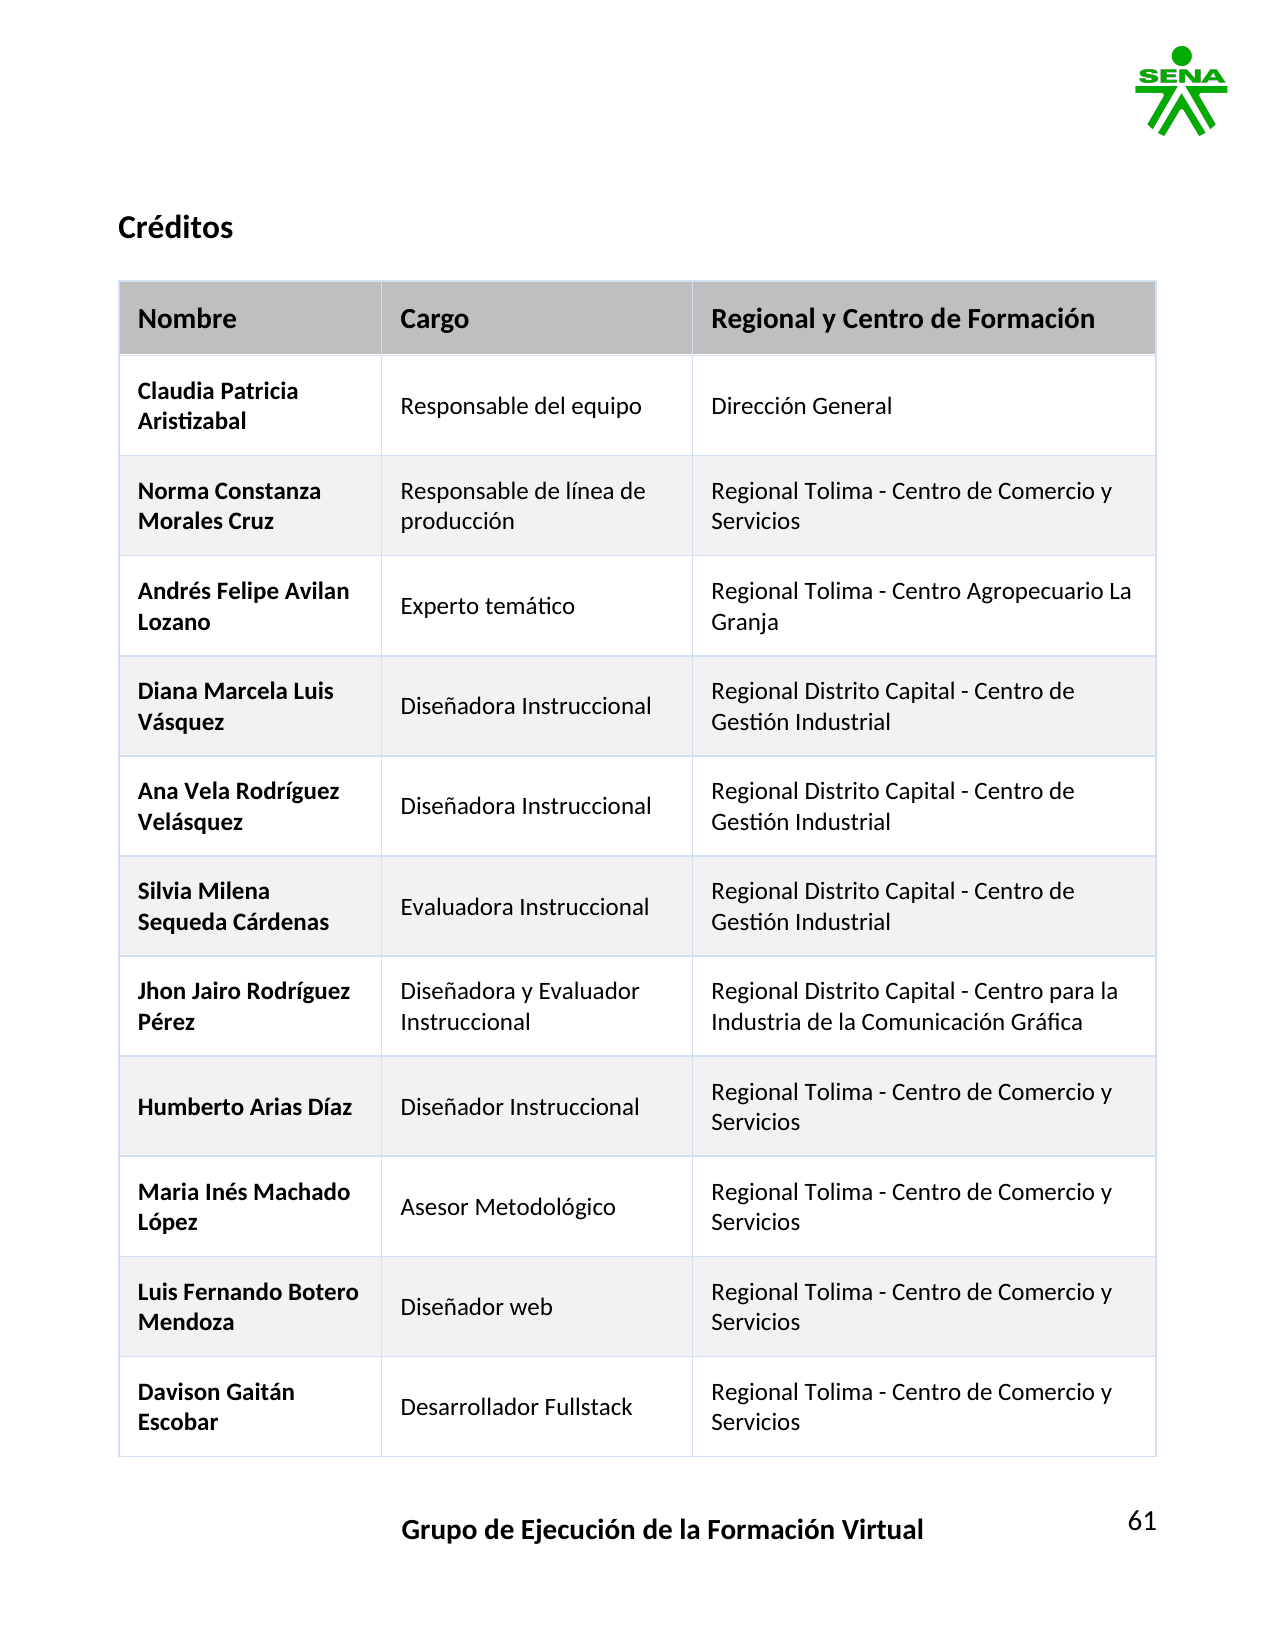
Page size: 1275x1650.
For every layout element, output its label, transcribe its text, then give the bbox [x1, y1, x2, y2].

table_cell Diseñador Instruccional [382, 1057, 692, 1155]
table_cell Luis Fernando Botero Mendoza [120, 1257, 381, 1356]
table_cell Desarrollador Fullstack [382, 1357, 692, 1456]
table_cell Regional Tolima - Centro Agropecuario La Granja [693, 556, 1155, 655]
table_cell Dirección General [693, 356, 1155, 455]
table_cell Diseñador web [382, 1257, 692, 1356]
table_cell Evaluadora Instruccional [382, 857, 692, 955]
table_cell Experto temático [382, 556, 692, 655]
table_cell Diana Marcela Luis Vásquez [120, 657, 381, 755]
table_cell Ana Vela Rodríguez Velásquez [120, 757, 381, 855]
table_cell Regional Tolima - Centro de Comercio y Servicios [693, 1157, 1155, 1256]
table_cell Diseñadora Instruccional [382, 757, 692, 855]
table_cell Silvia Milena Sequeda Cárdenas [120, 857, 381, 955]
table_cell Maria Inés Machado López [120, 1157, 381, 1256]
table_cell Regional Tolima - Centro de Comercio y Servicios [693, 456, 1155, 555]
table_cell Regional Tolima - Centro de Comercio y Servicios [693, 1057, 1155, 1155]
table_header Regional y Centro de Formación [693, 282, 1155, 354]
table_cell Regional Tolima - Centro de Comercio y Servicios [693, 1357, 1155, 1456]
table_cell Diseñadora Instruccional [382, 657, 692, 755]
table_cell Claudia Patricia Aristizabal [120, 356, 381, 455]
table_cell Diseñadora y Evaluador Instruccional [382, 957, 692, 1055]
table_cell Regional Tolima - Centro de Comercio y Servicios [693, 1257, 1155, 1356]
table_cell Asesor Metodológico [382, 1157, 692, 1256]
table_cell Responsable del equipo [382, 356, 692, 455]
table_header Cargo [382, 282, 692, 354]
table_cell Responsable de línea de producción [382, 456, 692, 555]
table_cell Regional Distrito Capital - Centro de Gestión Industrial [693, 757, 1155, 855]
picture [1135, 46, 1228, 136]
text Créditos [118, 206, 1157, 247]
table_cell Regional Distrito Capital - Centro para la Industria de la Comunicación Gráfica [693, 957, 1155, 1055]
table_cell Regional Distrito Capital - Centro de Gestión Industrial [693, 857, 1155, 955]
table_cell Norma Constanza Morales Cruz [120, 456, 381, 555]
table_cell Jhon Jairo Rodríguez Pérez [120, 957, 381, 1055]
table_cell Andrés Felipe Avilan Lozano [120, 556, 381, 655]
table_cell Davison Gaitán Escobar [120, 1357, 381, 1456]
table_cell Regional Distrito Capital - Centro de Gestión Industrial [693, 657, 1155, 755]
table_cell Humberto Arias Díaz [120, 1057, 381, 1155]
table_header Nombre [120, 282, 381, 354]
